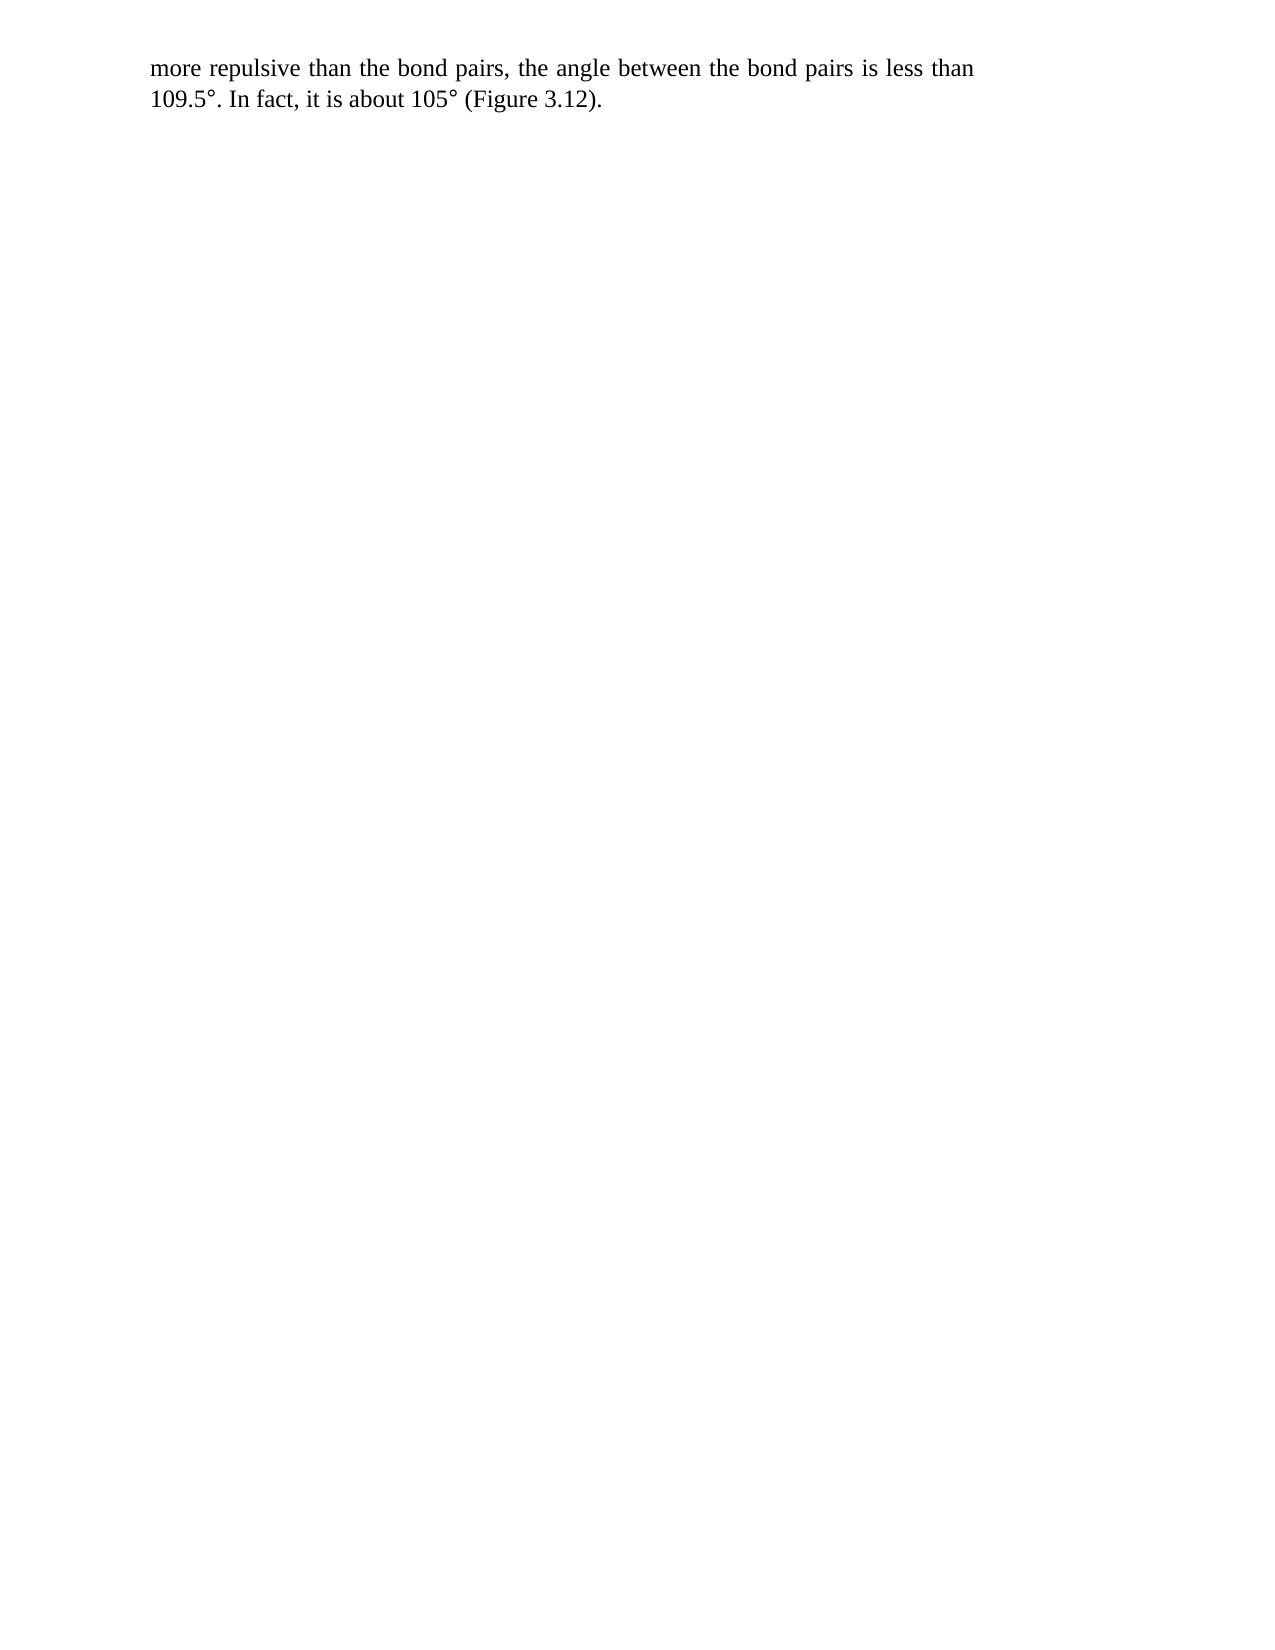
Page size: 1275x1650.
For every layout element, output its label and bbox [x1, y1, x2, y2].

text [150, 53, 975, 113]
